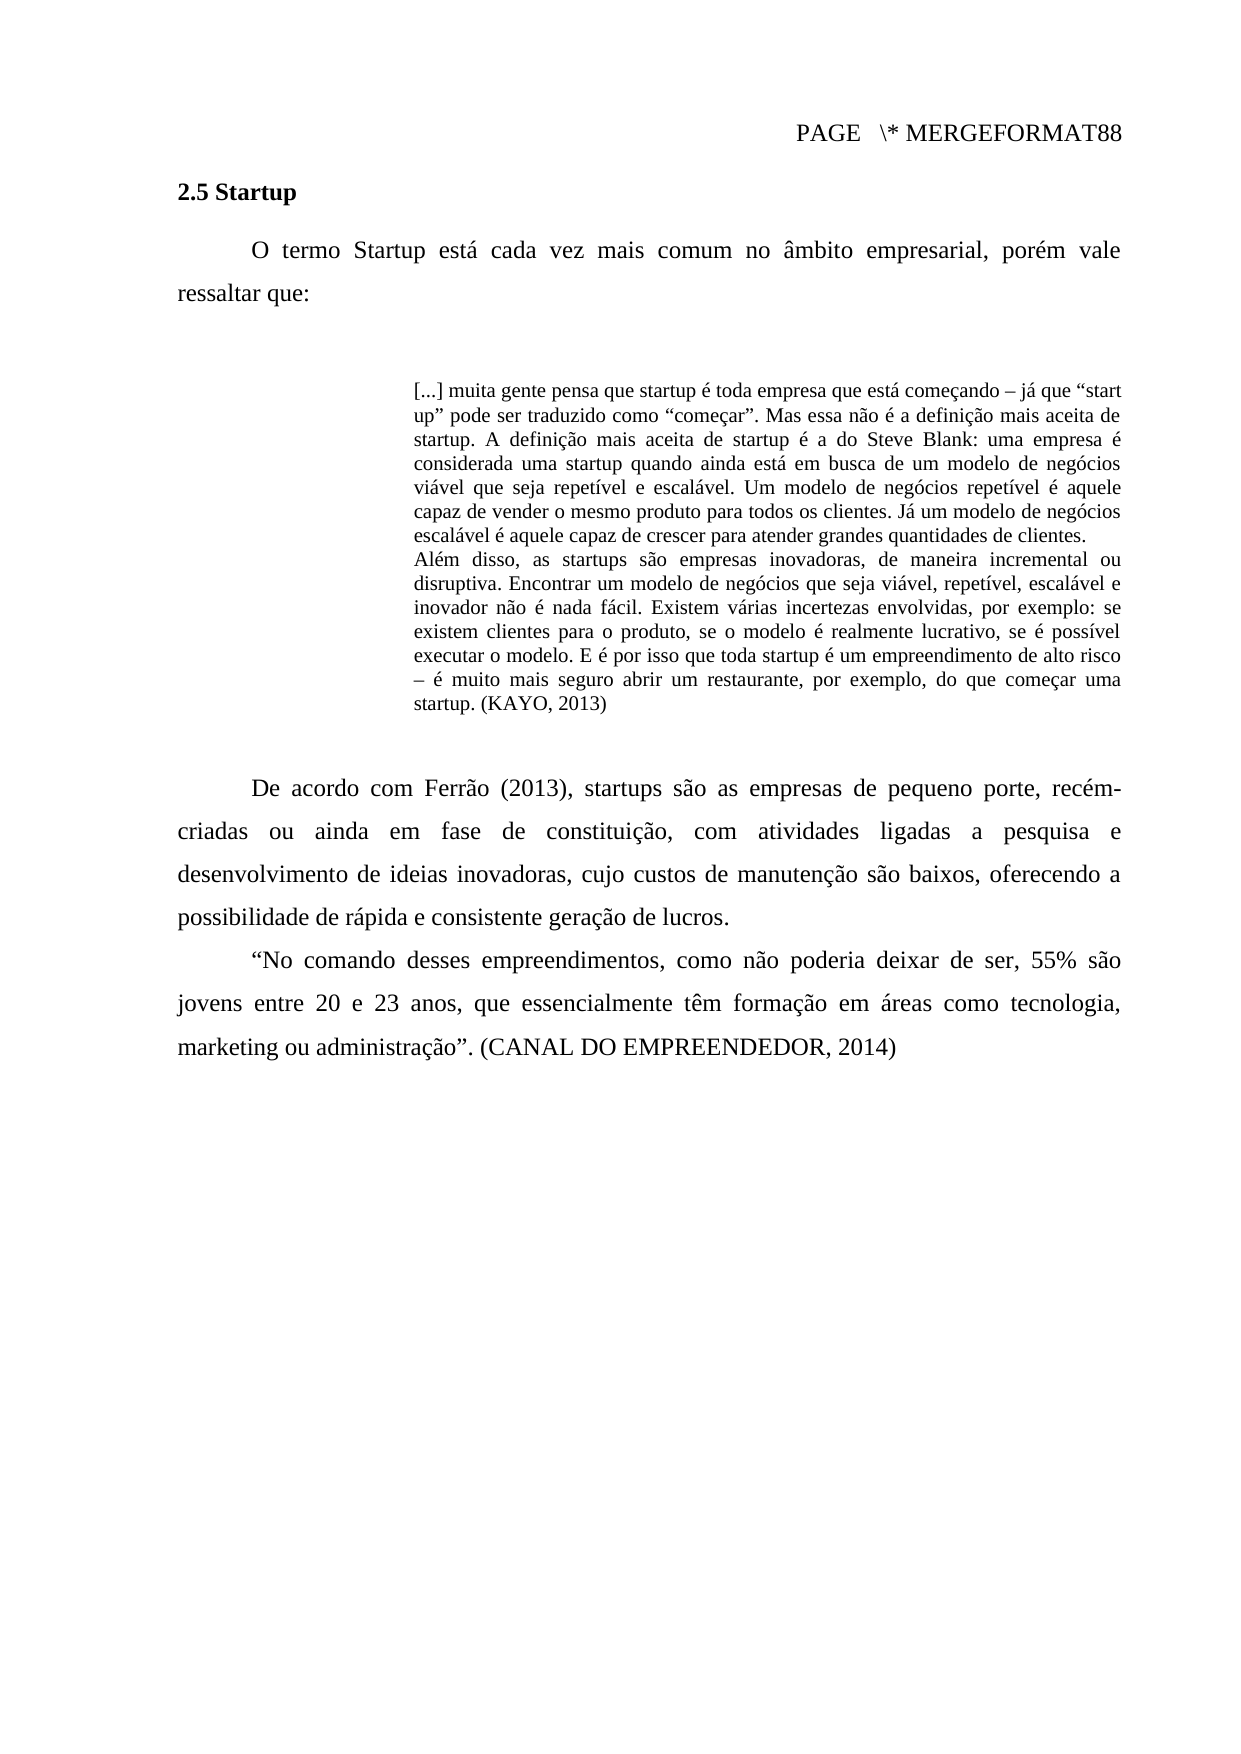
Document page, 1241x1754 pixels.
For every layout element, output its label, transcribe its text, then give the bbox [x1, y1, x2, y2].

text O termo Startup está cada vez mais comum no âmbito empresarial, porém vale ressaltar que: [177, 235, 1122, 307]
text “No comando desses empreendimentos, como não poderia deixar de ser, 55% são jovens entre 20 e 23 anos, que essencialmente têm formação em áreas como tecnologia, marketing ou administração”. (CANAL DO EMPREENDEDOR, 2014) [177, 945, 1122, 1060]
subtitle Startup [177, 177, 1122, 206]
text Além disso, as startups são empresas inovadoras, de maneira incremental ou disruptiva. Encontrar um modelo de negócios que seja viável, repetível, escalável e inovador não é nada fácil. Existem várias incertezas envolvidas, por exemplo: se existem clientes para o produto, se o modelo é realmente lucrativo, se é possível executar o modelo. E é por isso que toda startup é um empreendimento de alto risco – é muito mais seguro abrir um restaurante, por exemplo, do que começar uma startup. (KAYO, 2013) [413, 547, 1122, 715]
text De acordo com Ferrão (2013), startups são as empresas de pequeno porte, recém-criadas ou ainda em fase de constituição, com atividades ligadas a pesquisa e desenvolvimento de ideias inovadoras, cujo custos de manutenção são baixos, oferecendo a possibilidade de rápida e consistente geração de lucros. [177, 773, 1122, 931]
text [...] muita gente pensa que startup é toda empresa que está começando – já que “start up” pode ser traduzido como “começar”. Mas essa não é a definição mais aceita de startup. A definição mais aceita de startup é a do Steve Blank: uma empresa é considerada uma startup quando ainda está em busca de um modelo de negócios viável que seja repetível e escalável. Um modelo de negócios repetível é aquele capaz de vender o mesmo produto para todos os clientes. Já um modelo de negócios escalável é aquele capaz de crescer para atender grandes quantidades de clientes. [413, 378, 1122, 547]
